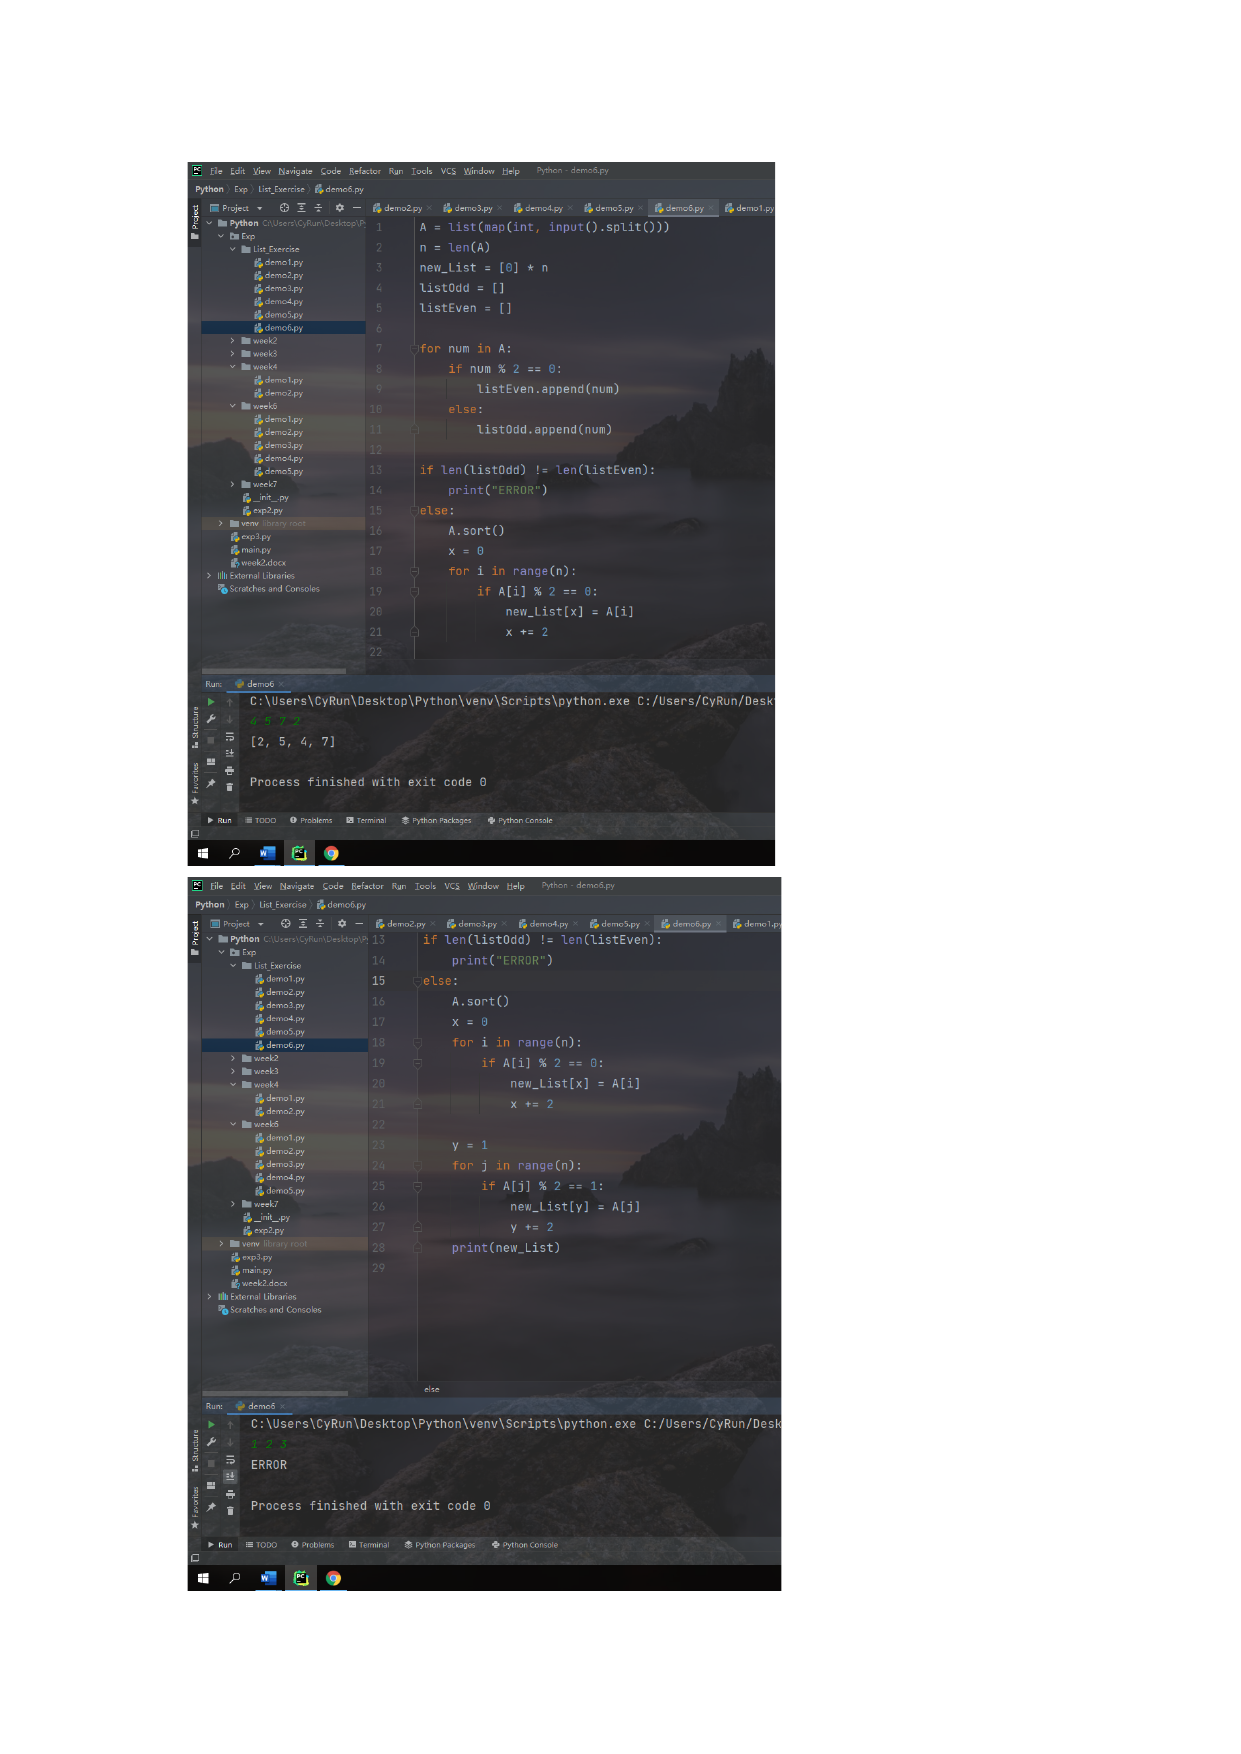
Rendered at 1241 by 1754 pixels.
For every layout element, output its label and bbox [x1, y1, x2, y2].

picture [187, 162, 775, 866]
picture [187, 877, 782, 1591]
